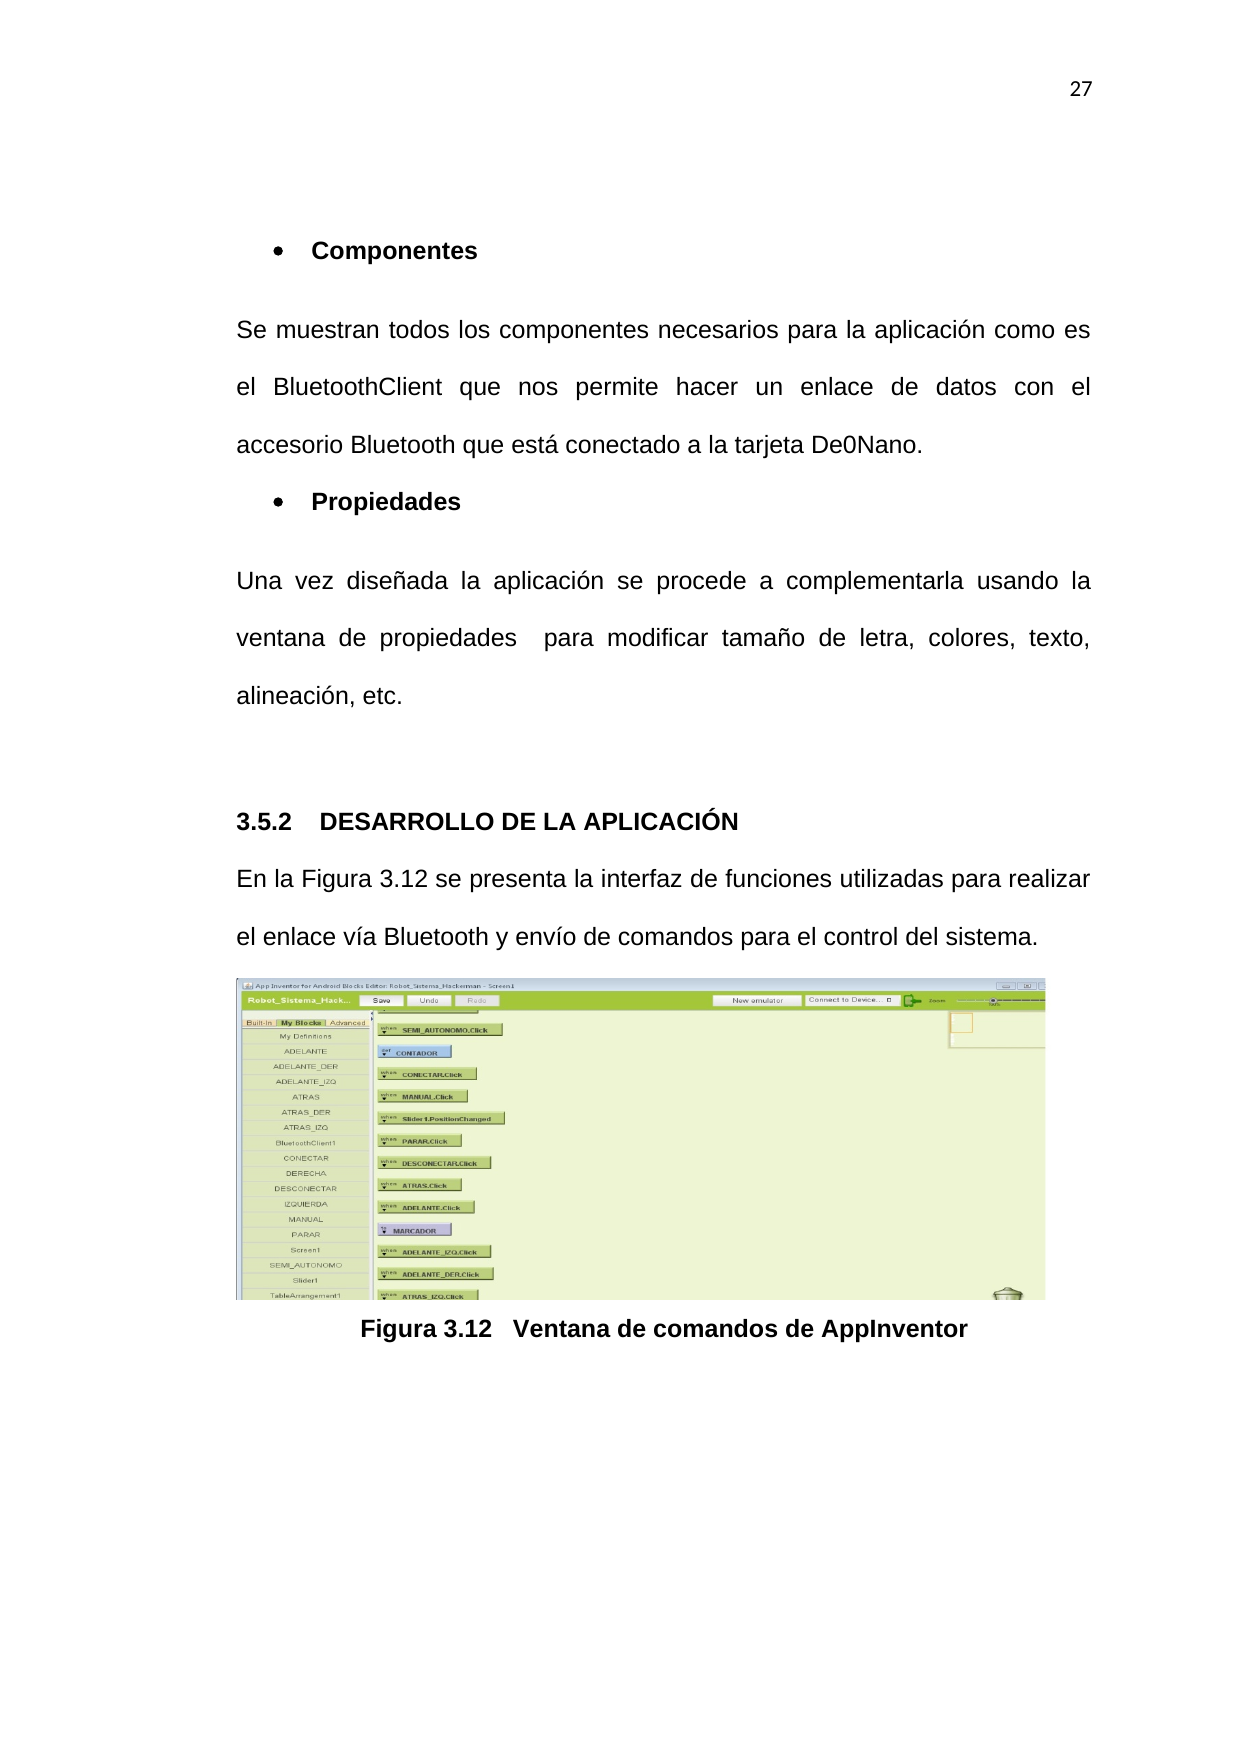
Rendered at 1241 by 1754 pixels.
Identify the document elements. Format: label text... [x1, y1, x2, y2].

text Una vez diseñada la aplicación se procede a complementarla usando la ventana de propiedades para modificar tamaño de letra, colores, texto, alineación, etc. [236, 566, 1092, 709]
picture [236, 978, 1052, 1300]
text Se muestran todos los componentes necesarios para la aplicación como es el BluetoothClient que nos permite hacer un enlace de datos con el accesorio Bluetooth que está conectado a la tarjeta De0Nano. [236, 315, 1092, 458]
list Componentes [274, 236, 1092, 265]
text 3.5.2 DESARROLLO DE LA APLICACIÓN [236, 806, 1092, 835]
text Figura 3.12 Ventana de comandos de AppInventor [236, 1314, 1092, 1343]
list Propiedades [274, 487, 1092, 516]
text En la Figura 3.12 se presenta la interfaz de funciones utilizadas para realizar el enlace vía Bluetooth y envío de comandos para el control del sistema. [236, 864, 1092, 950]
